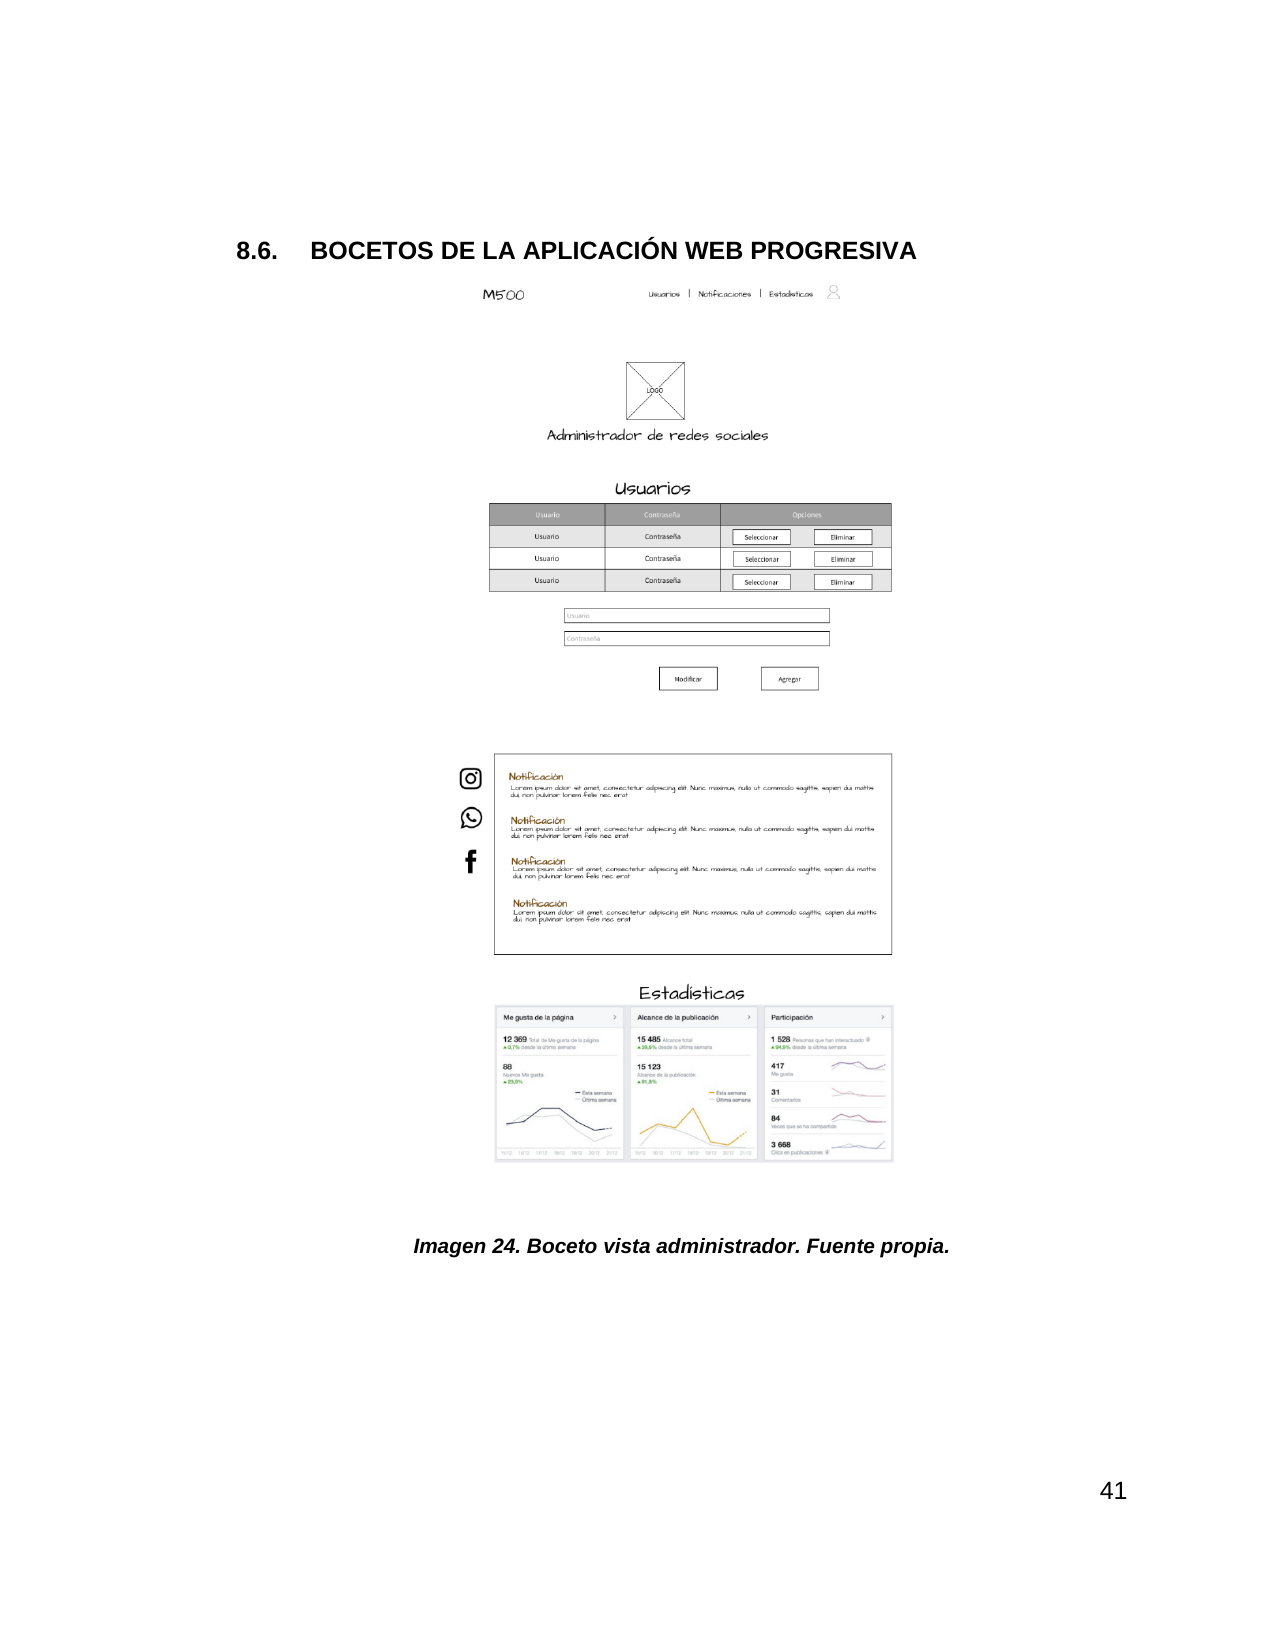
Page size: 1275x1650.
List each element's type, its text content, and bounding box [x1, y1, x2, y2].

picture [415, 279, 949, 1220]
text bocetos de la aplicación web progresivA [236, 236, 1127, 265]
